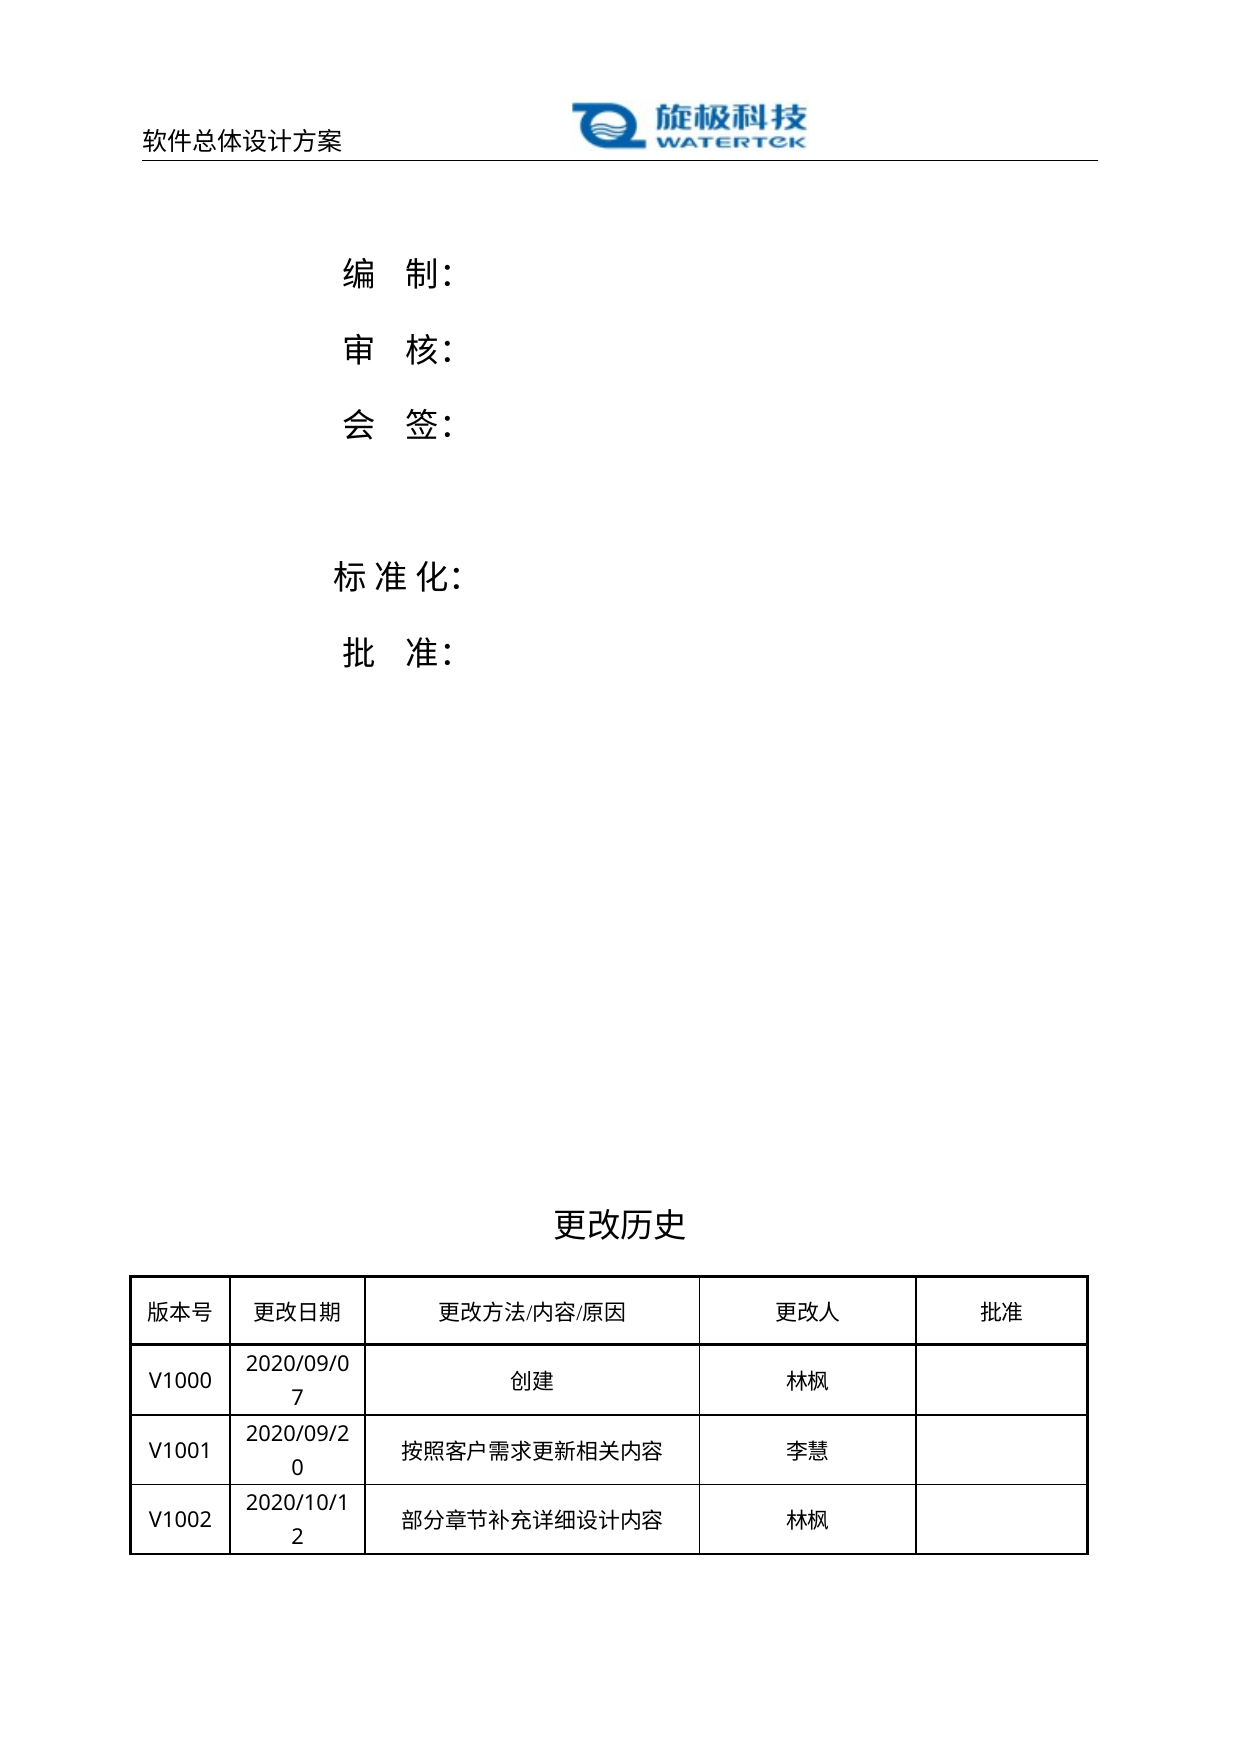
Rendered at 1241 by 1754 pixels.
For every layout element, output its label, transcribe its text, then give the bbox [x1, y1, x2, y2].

table_cell V1000 [132, 1346, 229, 1414]
table_cell 部分章节补充详细设计内容 [366, 1485, 699, 1553]
table_cell 李慧 [700, 1416, 915, 1484]
table_cell 创建 [366, 1346, 699, 1414]
picture [571, 100, 810, 151]
table_cell [917, 1416, 1086, 1484]
table_cell [917, 1485, 1086, 1553]
table_cell [131, 162, 1099, 1099]
table_cell V1001 [132, 1416, 229, 1484]
table_cell 按照客户需求更新相关内容 [366, 1416, 699, 1484]
table_cell [917, 1346, 1086, 1414]
table_header 更改人 [700, 1278, 915, 1343]
table_header 更改方法/内容/原因 [366, 1278, 699, 1343]
table_header 批准 [917, 1278, 1086, 1343]
table_header 更改日期 [231, 1278, 364, 1343]
table_cell 林枫 [700, 1346, 915, 1414]
text 更改历史 [142, 1189, 1098, 1257]
table_cell 2020/09/07 [231, 1346, 364, 1414]
table_cell 2020/10/12 [231, 1485, 364, 1553]
table_header 版本号 [132, 1278, 229, 1343]
table_cell 林枫 [700, 1485, 915, 1553]
table_cell 2020/09/20 [231, 1416, 364, 1484]
table_cell V1002 [132, 1485, 229, 1553]
